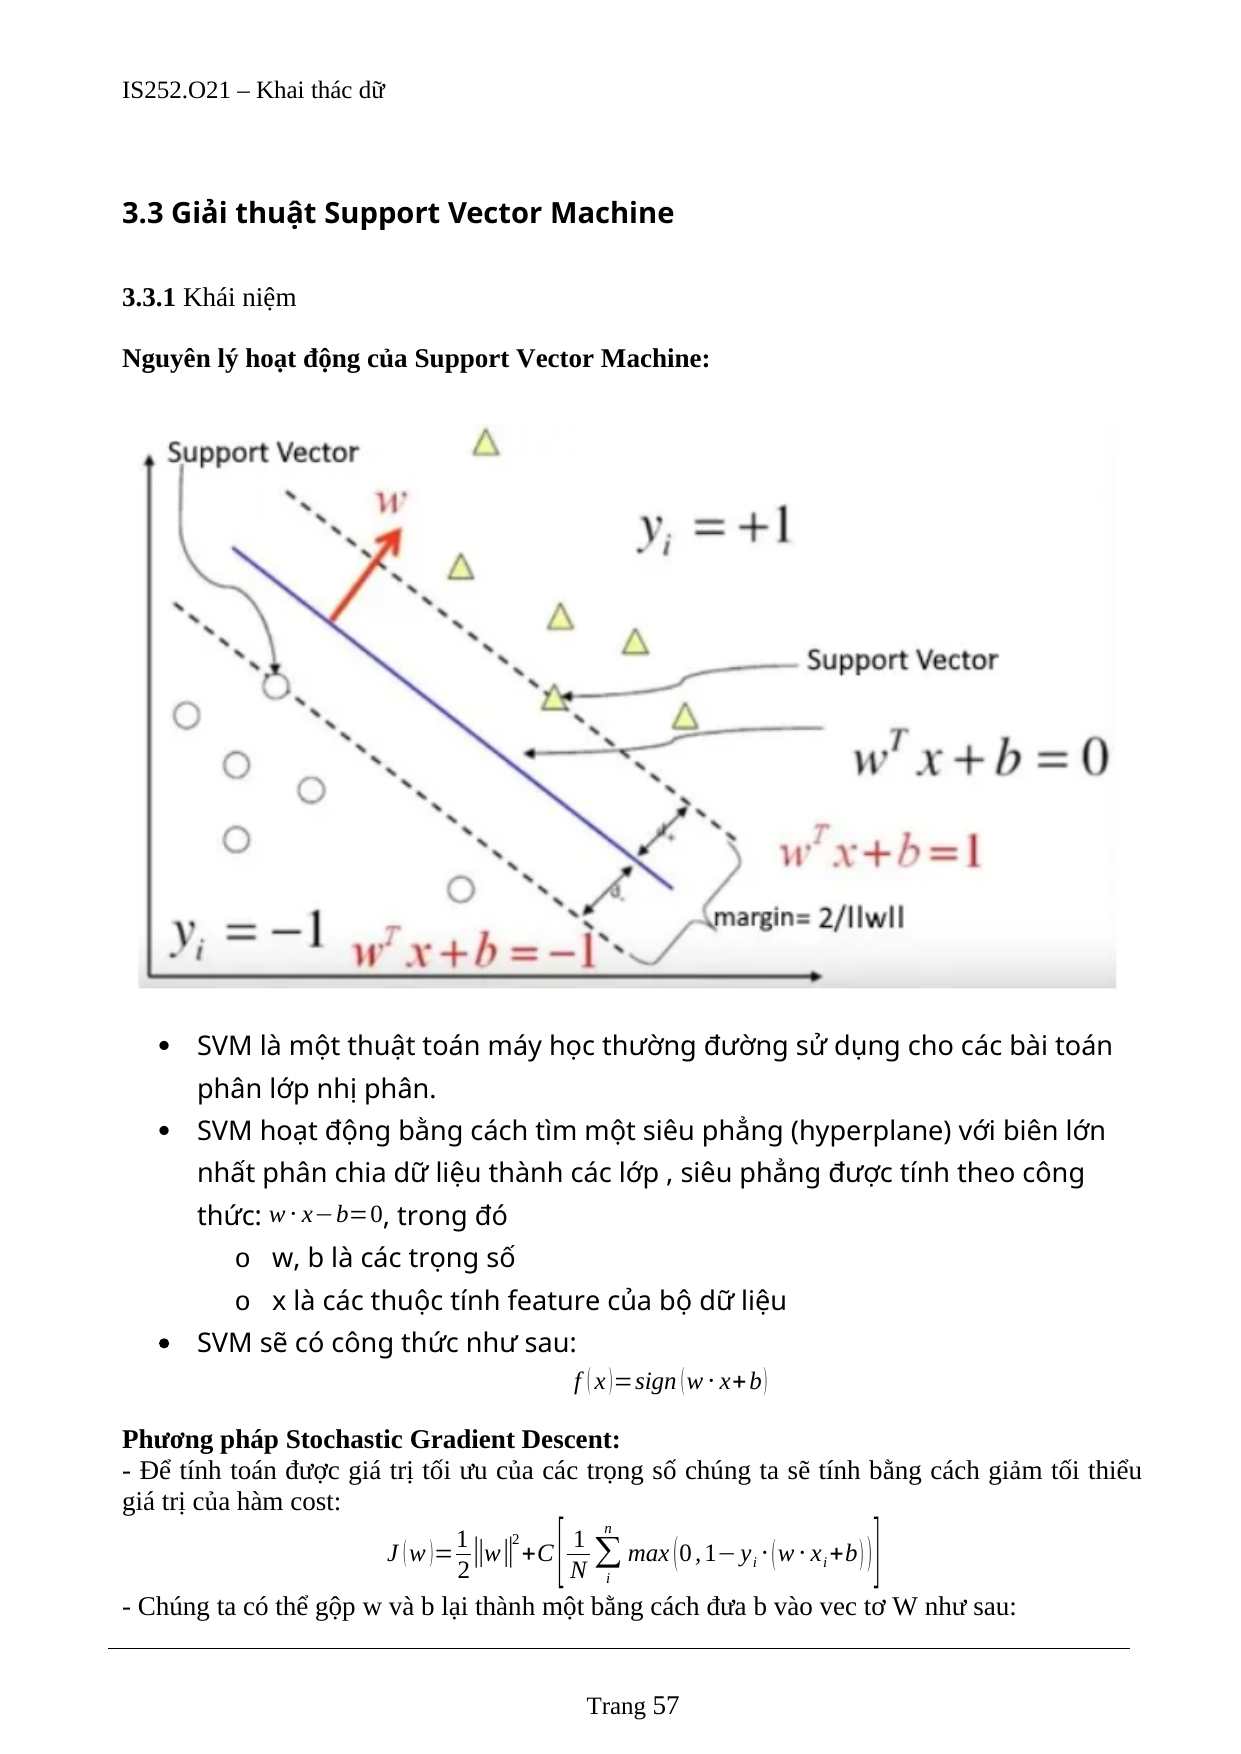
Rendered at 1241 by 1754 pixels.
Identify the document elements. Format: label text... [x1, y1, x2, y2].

text - Để tính toán được giá trị tối ưu của các trọng số chúng ta sẽ tính bằng cách giảm tối thiểu giá trị của hàm cost: [122, 1454, 1144, 1516]
picture [137, 404, 1129, 998]
list SVM sẽ có công thức như sau: [159, 1324, 1144, 1361]
text - Chúng ta có thể gộp w và b lại thành một bằng cách đưa b vào vec tơ W như sau: [122, 1590, 1144, 1621]
text Phương pháp Stochastic Gradient Descent: [122, 1423, 1144, 1454]
subtitle 3.3 Giải thuật Support Vector Machine [122, 193, 1144, 232]
subtitle 3.3.1 Khái niệm [122, 281, 1144, 313]
text Nguyên lý hoạt động của Support Vector Machine: [122, 342, 1144, 373]
list SVM hoạt động bằng cách tìm một siêu phẳng (hyperplane) với biên lớn nhất phân chia dữ liệu thành các lớp , siêu phẳng được tính theo công thức: , trong đó [159, 1111, 1144, 1233]
list x là các thuộc tính feature của bộ dữ liệu [234, 1281, 1144, 1318]
list w, b là các trọng số [234, 1239, 1144, 1276]
list SVM là một thuật toán máy học thường đường sử dụng cho các bài toán phân lớp nhị phân. [159, 1027, 1144, 1106]
